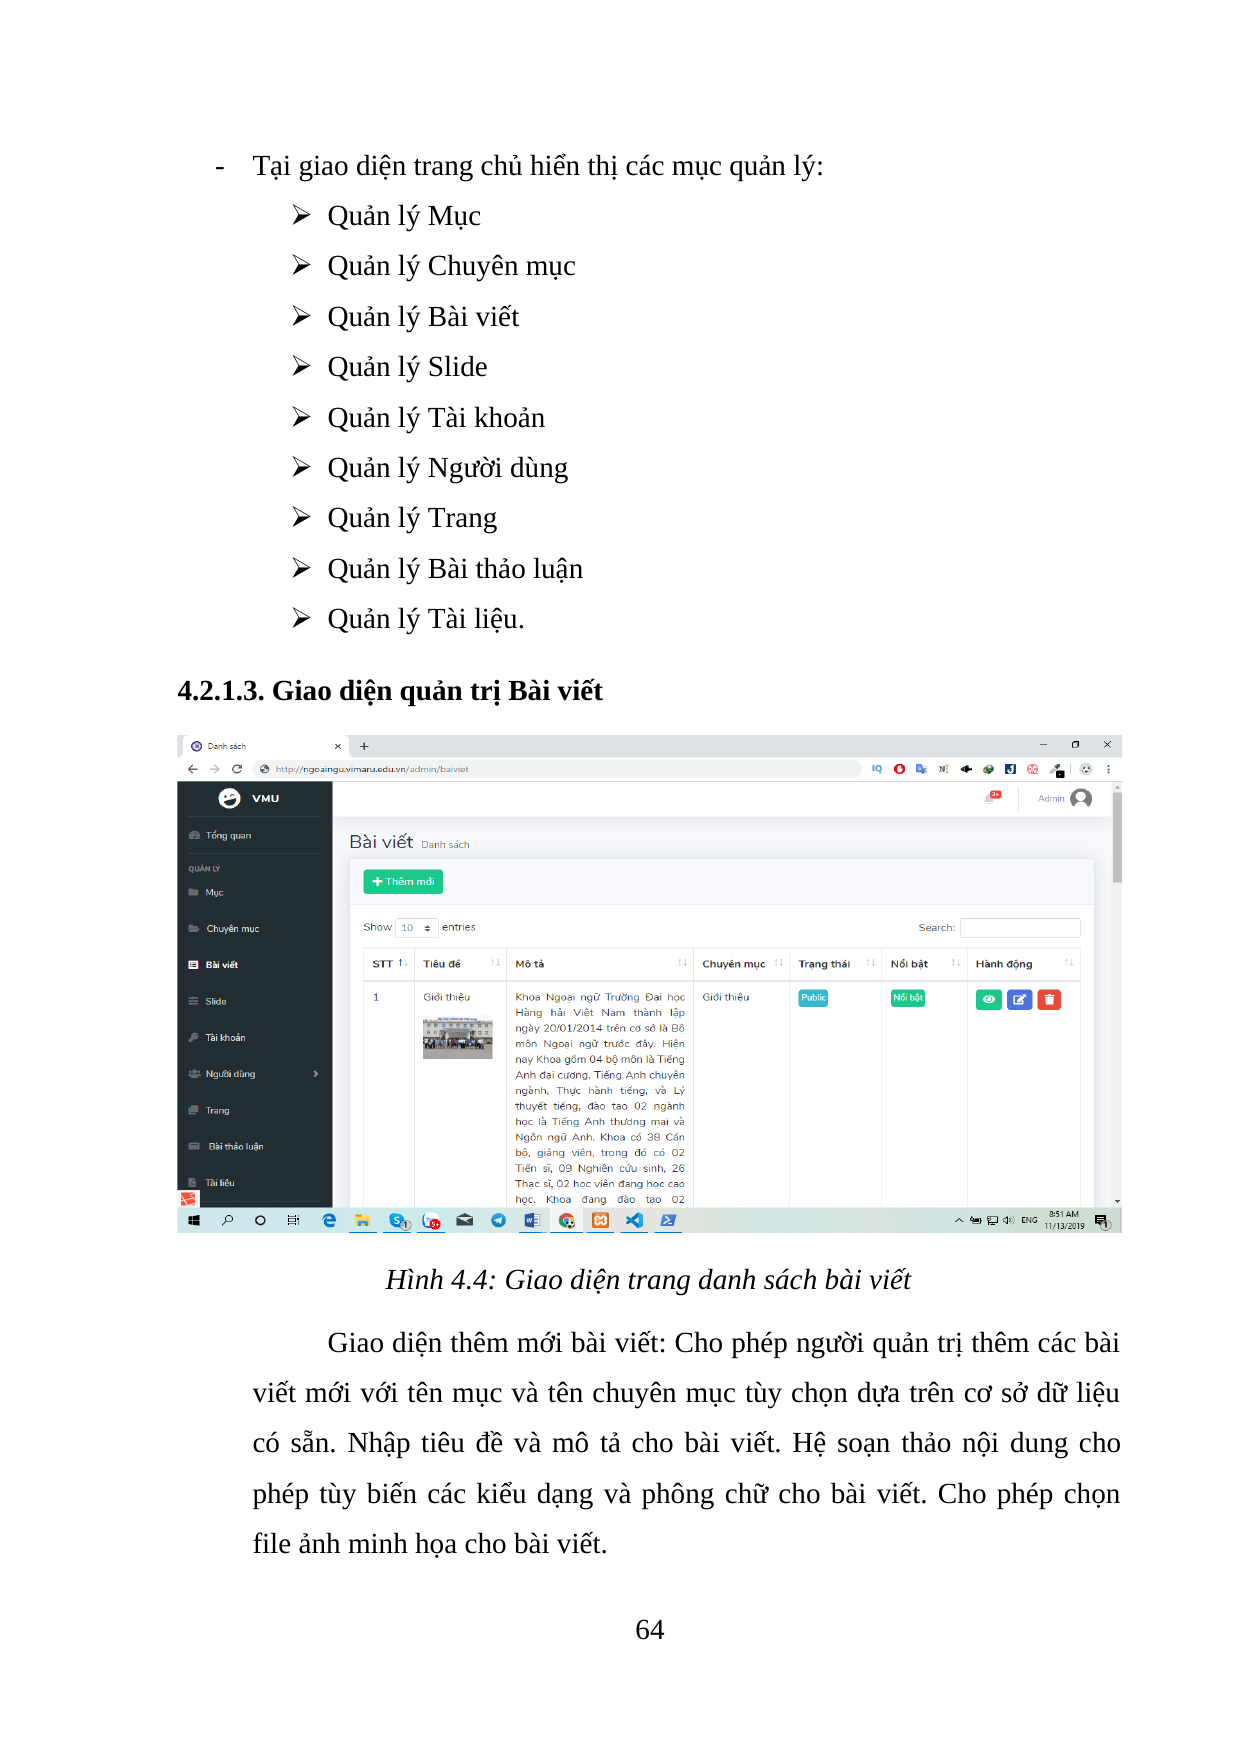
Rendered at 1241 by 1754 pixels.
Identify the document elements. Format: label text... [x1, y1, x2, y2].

picture [177, 735, 1123, 1233]
list Quản lý Mục [290, 198, 1122, 232]
list Quản lý Trang [290, 501, 1122, 534]
list Quản lý Chuyên mục [290, 248, 1122, 282]
list Tại giao diện trang chủ hiển thị các mục quản lý: [215, 148, 1122, 181]
subtitle Giao diện quản trị Bài viết [177, 673, 1122, 706]
text Hình 4.4: Giao diện trang danh sách bài viết [177, 1262, 1122, 1296]
list Quản lý Bài thảo luận [290, 551, 1122, 584]
list Quản lý Tài liệu. [290, 601, 1122, 635]
list Quản lý Người dùng [290, 450, 1122, 484]
list Quản lý Slide [290, 349, 1122, 383]
text Giao diện thêm mới bài viết: Cho phép người quản trị thêm các bài viết mới với tên mục và tên chuyên mục tùy chọn dựa trên cơ sở dữ liệu có sẵn. Nhập tiêu đề và mô tả cho bài viết. Hệ soạn thảo nội dung cho phép tùy biến các kiểu dạng và phông chữ cho bài viết. Cho phép chọn file ảnh minh họa cho bài viết. [252, 1325, 1122, 1559]
list Quản lý Tài khoản [290, 400, 1122, 433]
list Quản lý Bài viết [290, 299, 1122, 332]
